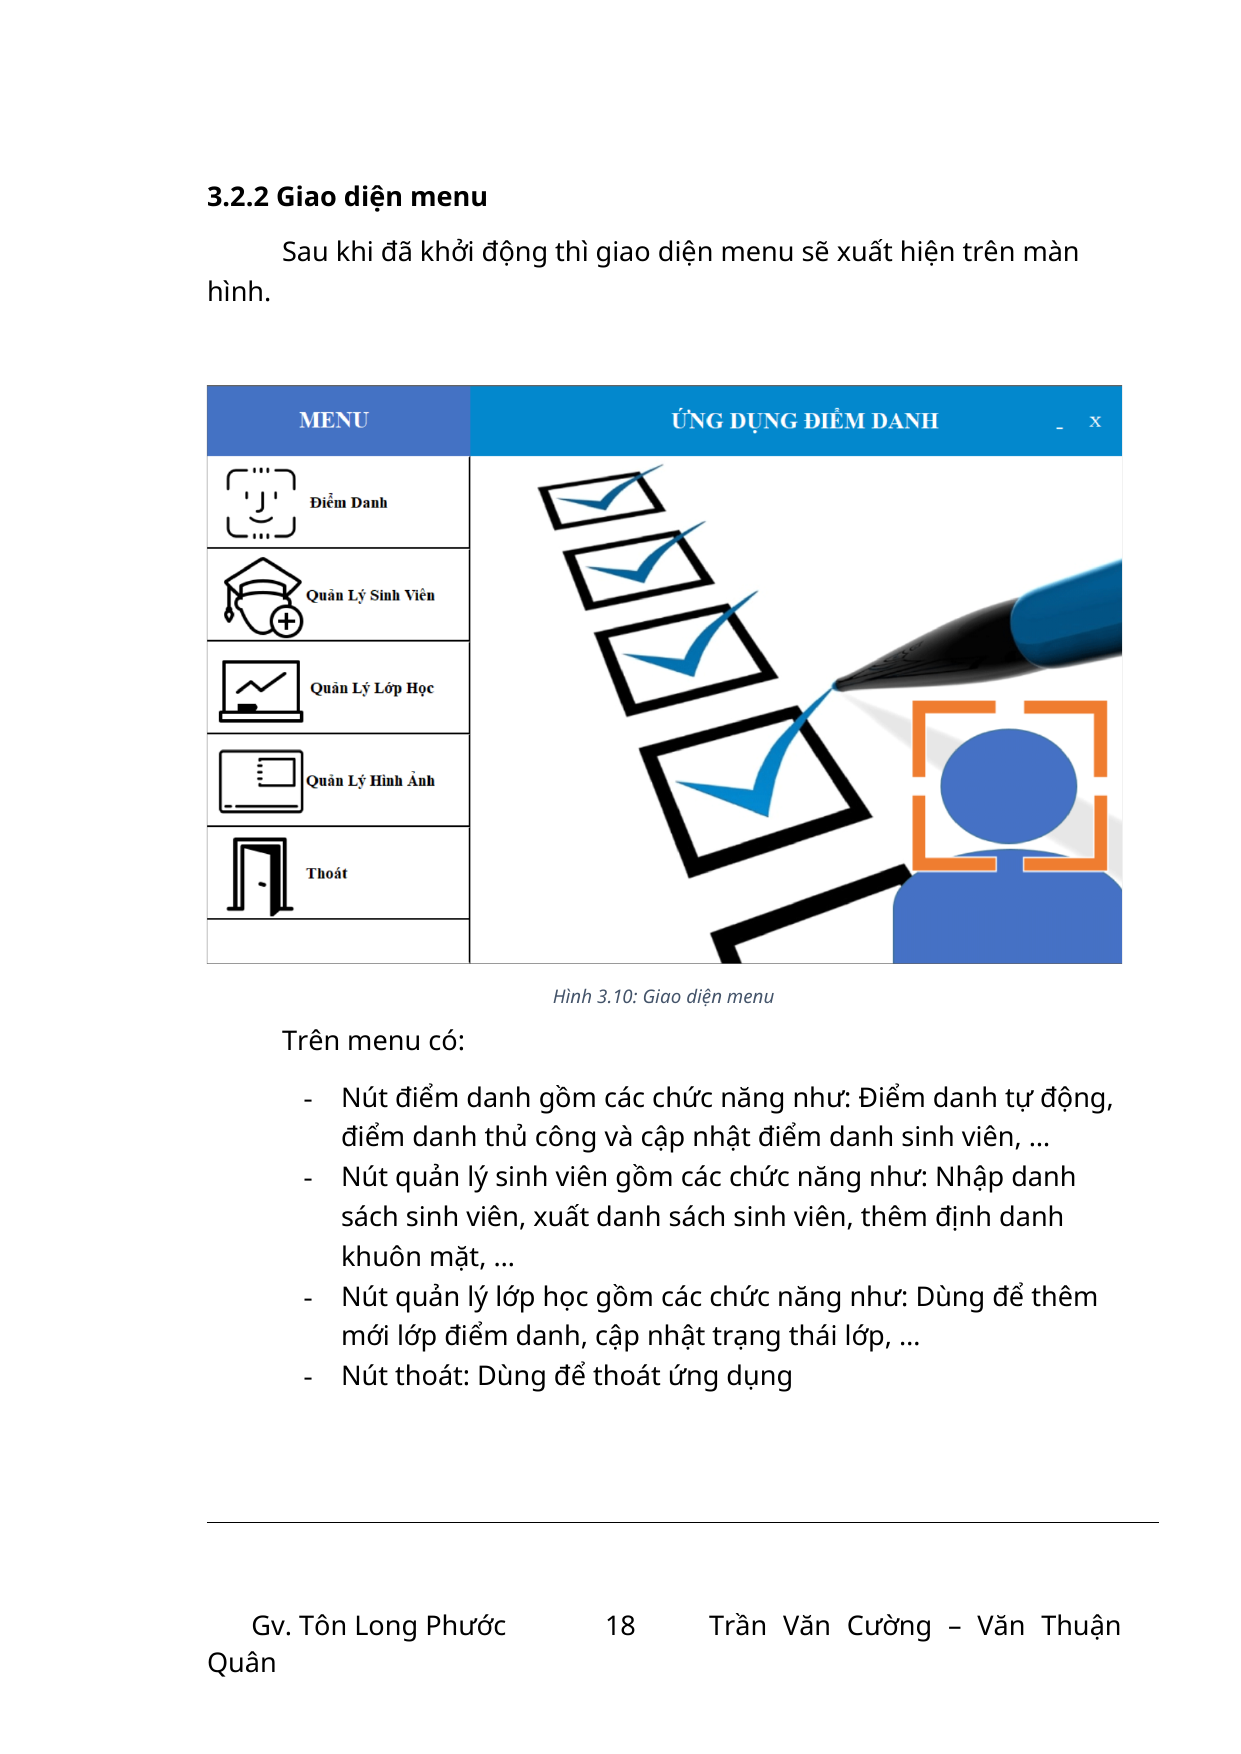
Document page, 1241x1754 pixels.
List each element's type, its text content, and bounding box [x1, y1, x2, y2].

list Nút điểm danh gồm các chức năng như: Điểm danh tự động, điểm danh thủ công và cập nhật điểm danh sinh viên, … [303, 1078, 1122, 1155]
picture [1092, 417, 1100, 426]
picture [907, 414, 919, 428]
text Trên menu có: [207, 1022, 1122, 1058]
subtitle Giao diện menu [207, 177, 1122, 214]
picture [846, 414, 856, 428]
picture [766, 414, 778, 428]
picture [749, 414, 754, 428]
picture [814, 414, 820, 427]
picture [692, 414, 703, 428]
text Sau khi đã khởi động thì giao diện menu sẽ xuất hiện trên màn hình. [207, 232, 1122, 309]
list Nút quản lý sinh viên gồm các chức năng như: Nhập danh sách sinh viên, xuất danh sách sinh viên, thêm định danh khuôn mặt, … [303, 1158, 1122, 1274]
picture [206, 385, 1123, 964]
picture [831, 414, 838, 428]
picture [894, 414, 903, 428]
picture [858, 414, 863, 428]
picture [781, 414, 787, 427]
picture [881, 414, 886, 428]
picture [732, 414, 736, 428]
picture [707, 414, 713, 427]
list Nút quản lý lớp học gồm các chức năng như: Dùng để thêm mới lớp điểm danh, cập nhật trạng thái lớp, … [303, 1277, 1122, 1354]
picture [874, 414, 878, 428]
picture [674, 414, 679, 428]
picture [823, 414, 827, 428]
list Nút thoát: Dùng để thoát ứng dụng [303, 1357, 1122, 1393]
picture [923, 414, 928, 428]
picture [740, 414, 745, 427]
